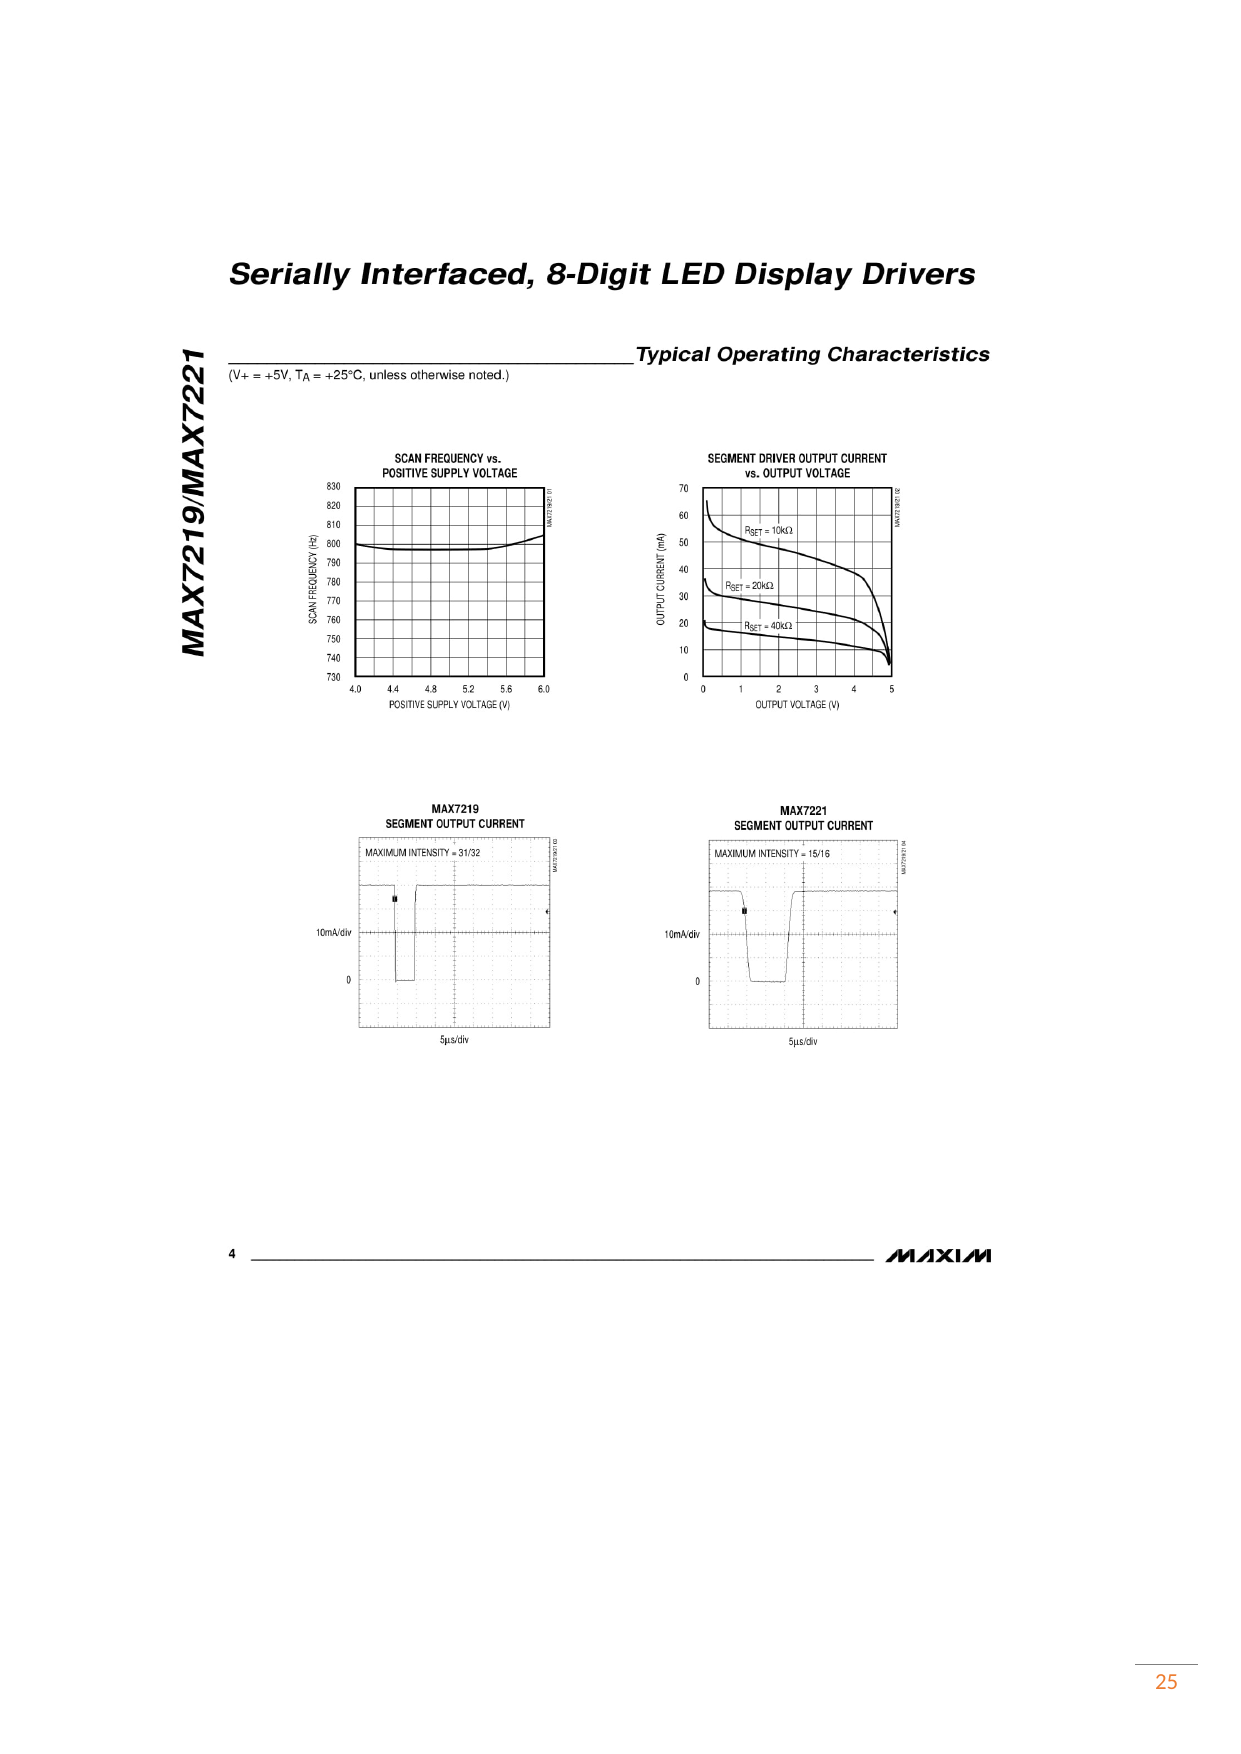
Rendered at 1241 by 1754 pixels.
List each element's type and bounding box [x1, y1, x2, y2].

picture [147, 147, 1092, 1370]
